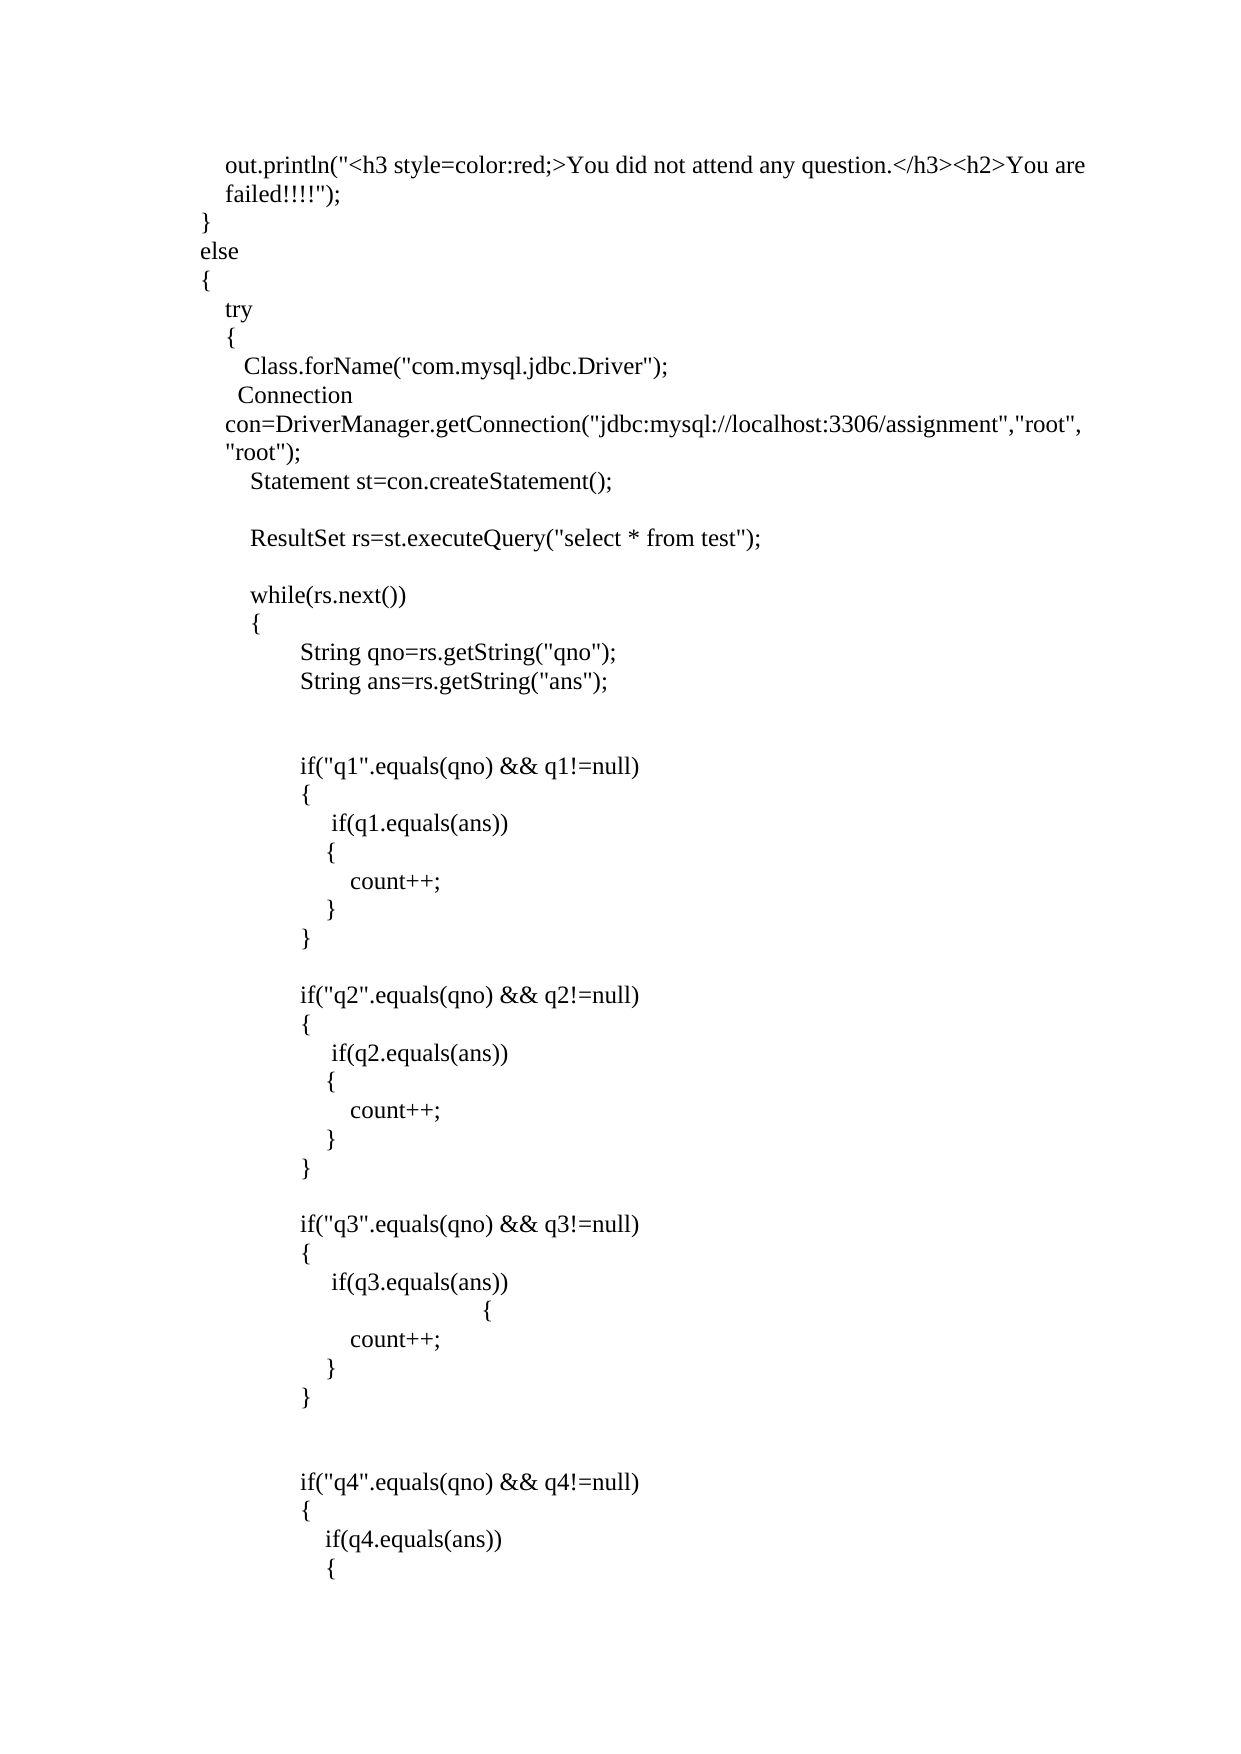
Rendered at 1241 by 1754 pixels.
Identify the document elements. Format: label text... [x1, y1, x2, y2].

text if(q4.equals(ans)) [150, 1524, 1090, 1553]
text Class.forName("com.mysql.jdbc.Driver"); [150, 351, 1090, 380]
text Statement st=con.createStatement(); [150, 466, 1090, 495]
text { [150, 322, 1090, 351]
text while(rs.next()) [150, 580, 1090, 608]
text { [150, 1495, 1090, 1524]
text ResultSet rs=st.executeQuery("select * from test"); [150, 523, 1090, 552]
text out.println("<h3 style=color:red;>You did not attend any question.</h3><h2>You are failed!!!!"); [225, 150, 1090, 207]
text count++; [150, 1095, 1090, 1124]
text { [150, 608, 1090, 637]
text if(q2.equals(ans)) [150, 1038, 1090, 1066]
text String qno=rs.getString("qno"); [150, 637, 1090, 666]
text try [150, 294, 1090, 322]
text } [150, 207, 1090, 236]
text { [150, 1296, 1090, 1324]
text } [150, 1382, 1090, 1411]
text if("q2".equals(qno) && q2!=null) [150, 980, 1090, 1009]
text if("q1".equals(qno) && q1!=null) [150, 751, 1090, 779]
text } [150, 923, 1090, 952]
text if("q4".equals(qno) && q4!=null) [150, 1467, 1090, 1495]
text if(q3.equals(ans)) [150, 1267, 1090, 1296]
text } [150, 1353, 1090, 1382]
text { [150, 1009, 1090, 1038]
text { [150, 837, 1090, 866]
text count++; [150, 1324, 1090, 1353]
text } [150, 1124, 1090, 1153]
text { [150, 265, 1090, 294]
text else [150, 236, 1090, 265]
text { [150, 1066, 1090, 1095]
text { [150, 1553, 1090, 1582]
text { [150, 1238, 1090, 1267]
text count++; [150, 866, 1090, 894]
text if(q1.equals(ans)) [150, 808, 1090, 837]
text if("q3".equals(qno) && q3!=null) [150, 1209, 1090, 1238]
text } [150, 1153, 1090, 1181]
text { [150, 779, 1090, 808]
text String ans=rs.getString("ans"); [150, 666, 1090, 695]
text } [150, 894, 1090, 923]
text Connection con=DriverManager.getConnection("jdbc:mysql://localhost:3306/assignment","root","root"); [225, 380, 1090, 466]
